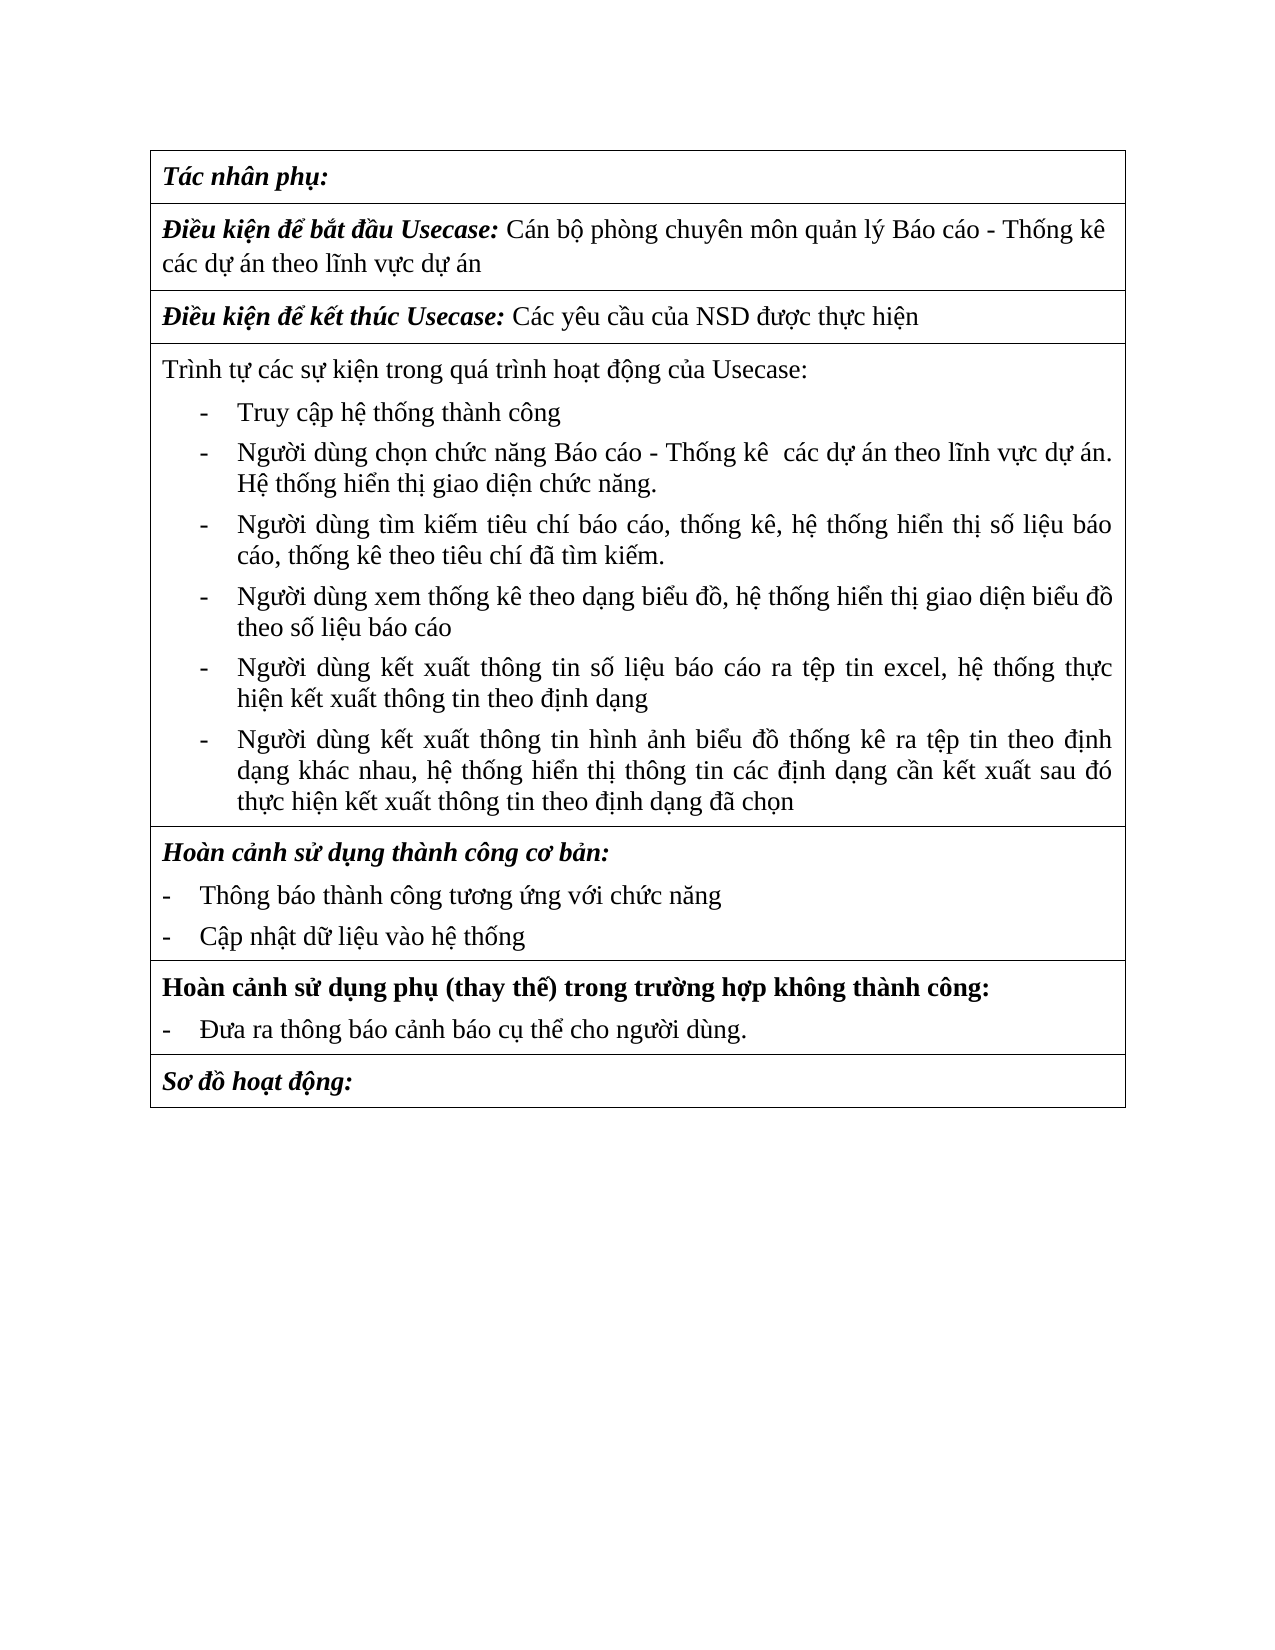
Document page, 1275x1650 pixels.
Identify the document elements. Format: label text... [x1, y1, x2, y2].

table_cell Hoàn cảnh sử dụng phụ (thay thế) trong trường hợp không thành công: Đưa ra thông báo cảnh báo cụ thể cho người dùng. [151, 961, 1125, 1054]
table_cell Hoàn cảnh sử dụng thành công cơ bản: Thông báo thành công tương ứng với chức năng Cập nhật dữ liệu vào hệ thống [151, 827, 1125, 960]
table_cell Tác nhân phụ: [151, 151, 1125, 203]
table_cell Sơ đồ hoạt động: [151, 1055, 1125, 1107]
table_cell Trình tự các sự kiện trong quá trình hoạt động của Usecase: Truy cập hệ thống thành công Người dùng chọn chức năng Báo cáo - Thống kê các dự án theo lĩnh vực dự án. Hệ thống hiển thị giao diện chức năng. Người dùng tìm kiếm tiêu chí báo cáo, thống kê, hệ thống hiển thị số liệu báo cáo, thống kê theo tiêu chí đã tìm kiếm. Người dùng xem thống kê theo dạng biểu đồ, hệ thống hiển thị giao diện biểu đồ theo số liệu báo cáo Người dùng kết xuất thông tin số liệu báo cáo ra tệp tin excel, hệ thống thực hiện kết xuất thông tin theo định dạng Người dùng kết xuất thông tin hình ảnh biểu đồ thống kê ra tệp tin theo định dạng khác nhau, hệ thống hiển thị thông tin các định dạng cần kết xuất sau đó thực hiện kết xuất thông tin theo định dạng đã chọn [151, 344, 1125, 826]
table_cell Điều kiện để bắt đầu Usecase: Cán bộ phòng chuyên môn quản lý Báo cáo - Thống kê các dự án theo lĩnh vực dự án [151, 204, 1125, 289]
table_cell Điều kiện để kết thúc Usecase: Các yêu cầu của NSD được thực hiện [151, 291, 1125, 343]
